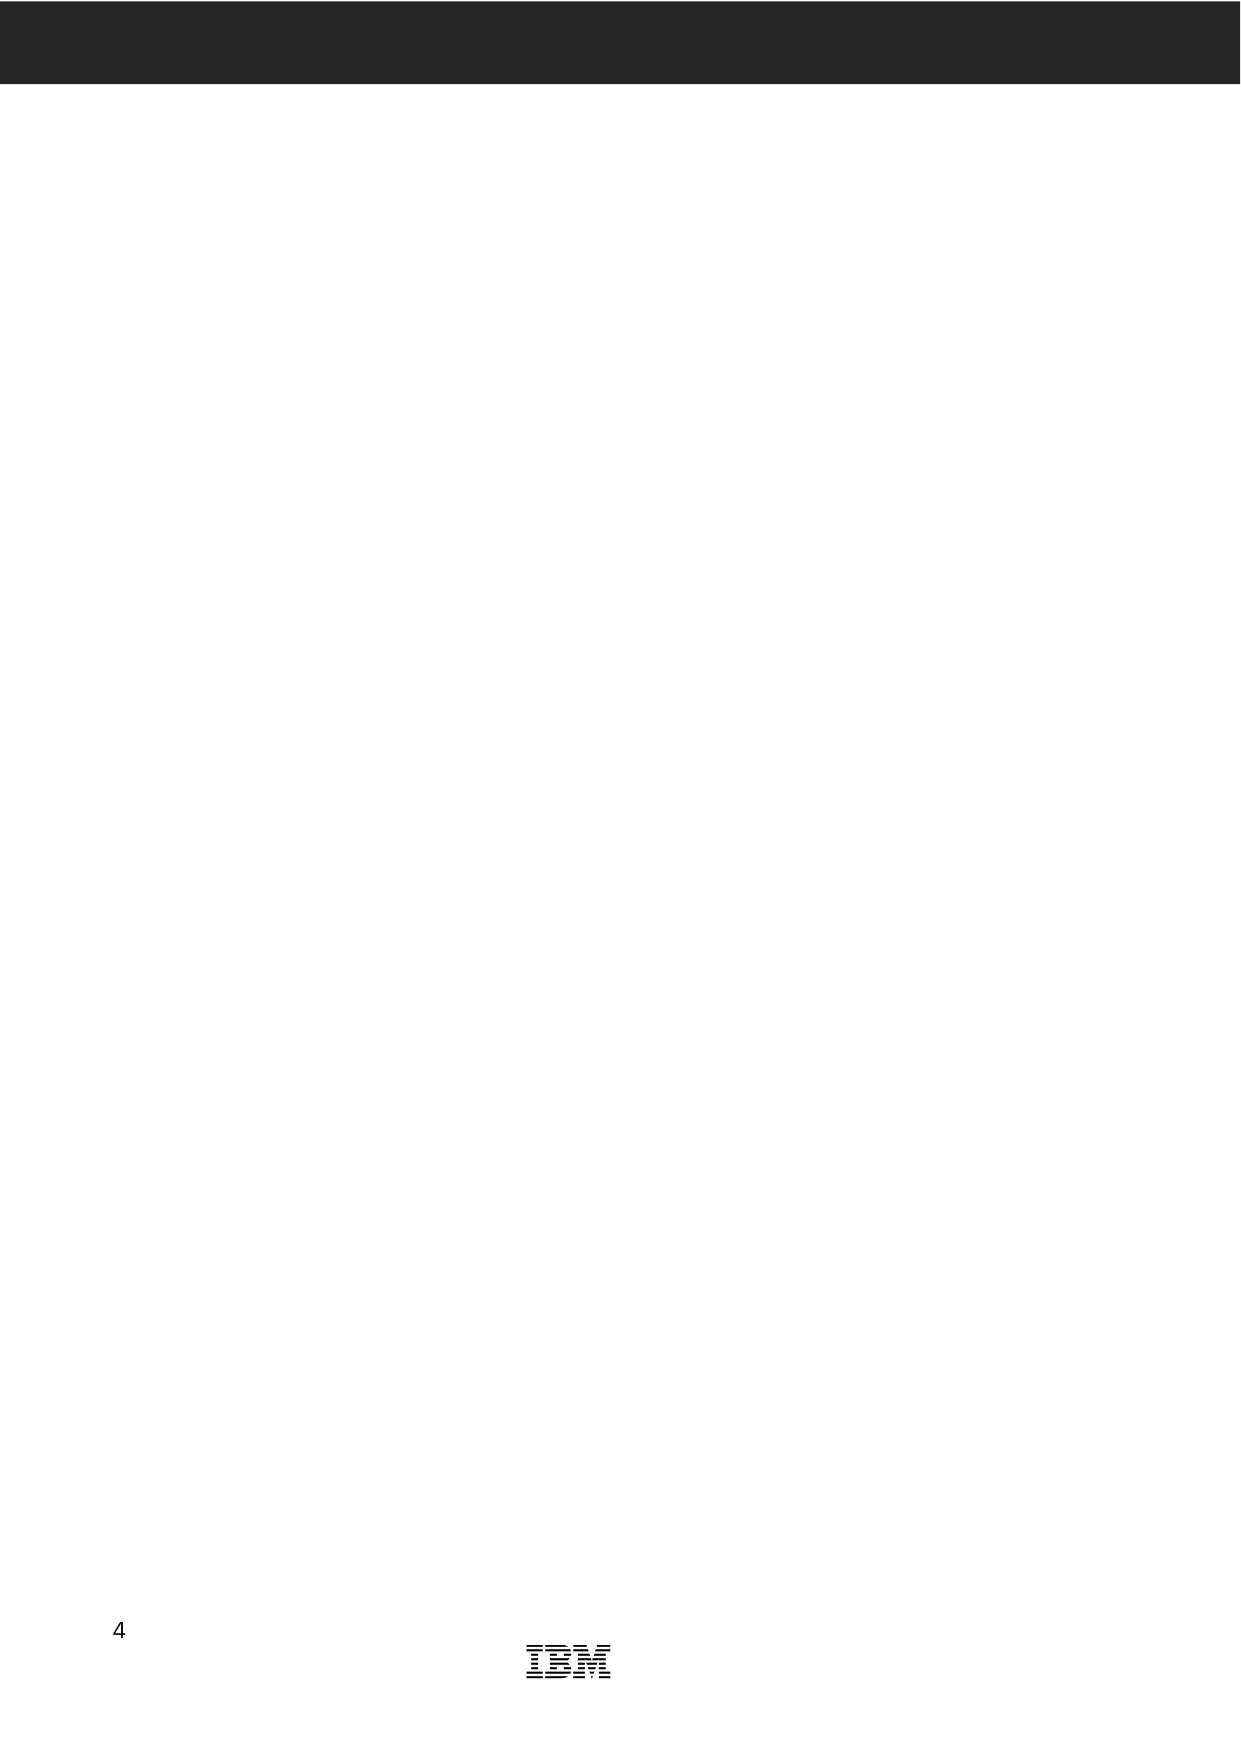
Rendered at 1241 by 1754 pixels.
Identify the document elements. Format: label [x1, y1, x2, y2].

picture [526, 1645, 611, 1679]
